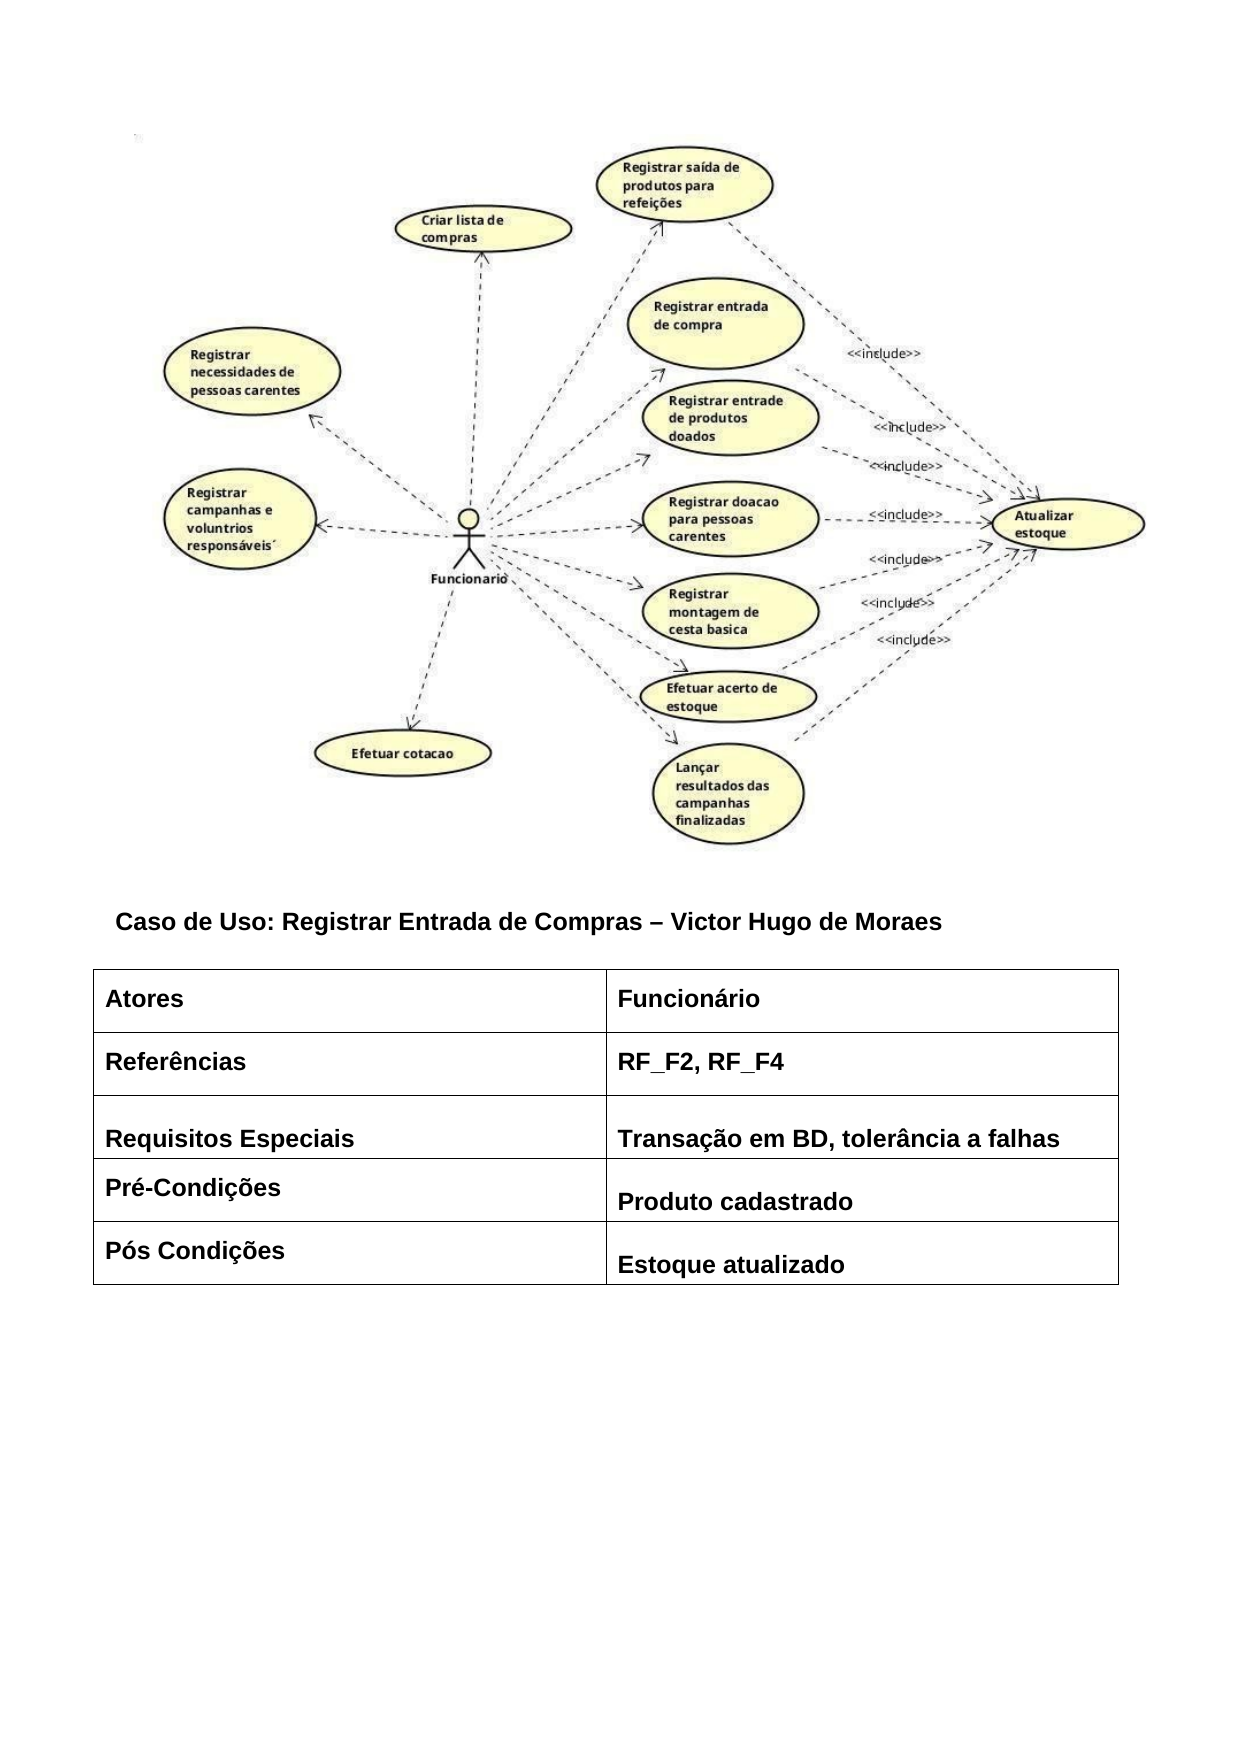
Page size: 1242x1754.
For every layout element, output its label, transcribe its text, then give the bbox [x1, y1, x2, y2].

table_header Atores [94, 970, 606, 1032]
table_cell Pós Condições [94, 1222, 606, 1284]
text Caso de Uso: Registrar Entrada de Compras – Victor Hugo de Moraes [115, 907, 1171, 935]
table_cell Produto cadastrado [607, 1159, 1118, 1221]
table_cell Requisitos Especiais [94, 1096, 606, 1158]
table_cell Estoque atualizado [607, 1222, 1118, 1284]
table_header Funcionário [607, 970, 1118, 1032]
table_cell Pré-Condições [94, 1159, 606, 1221]
picture [134, 134, 1160, 864]
table_cell Transação em BD, tolerância a falhas [607, 1096, 1118, 1158]
table_cell Referências [94, 1033, 606, 1095]
table_cell RF_F2, RF_F4 [607, 1033, 1118, 1095]
